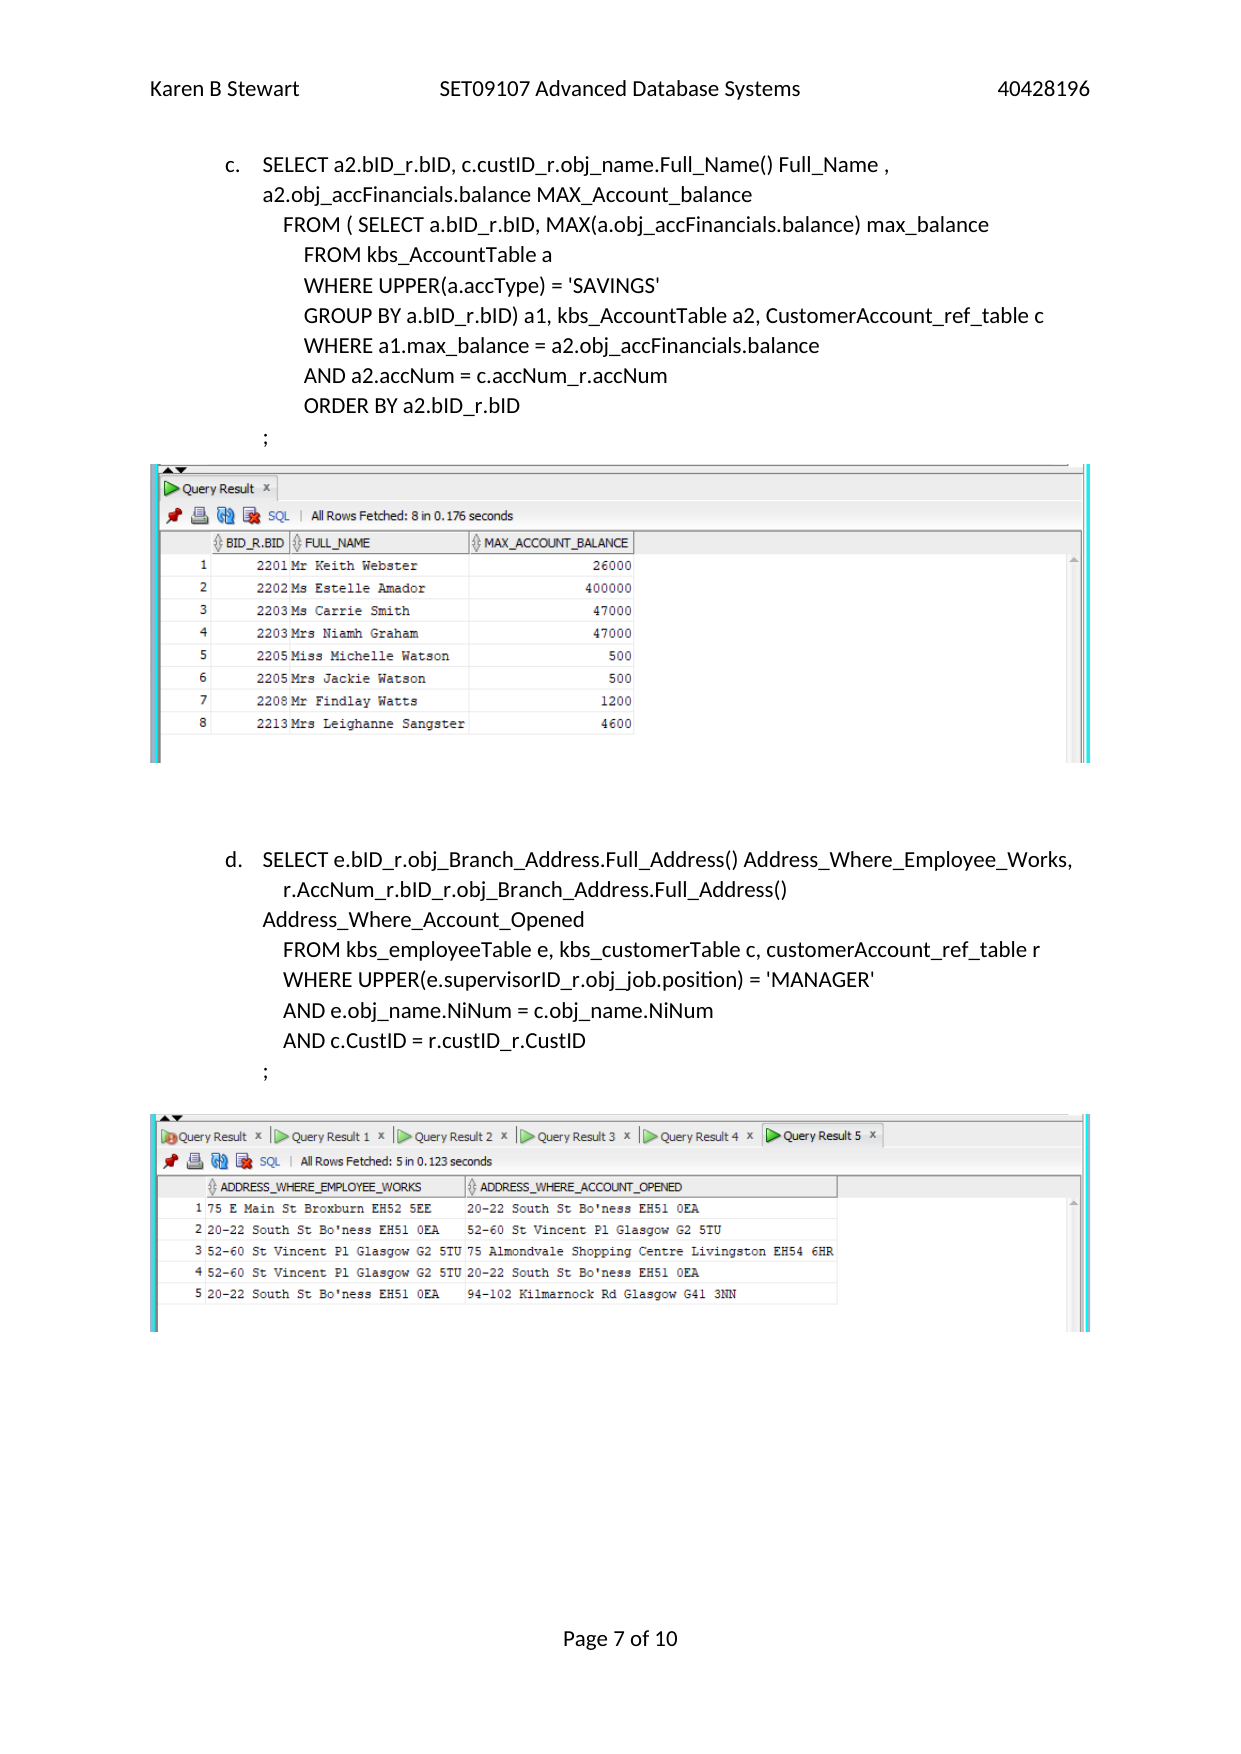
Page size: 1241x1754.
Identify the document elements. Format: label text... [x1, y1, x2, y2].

list ; [262, 422, 1090, 450]
list ORDER BY a2.bID_r.bID [262, 392, 1090, 420]
list SELECT a2.bID_r.bID, c.custID_r.obj_name.Full_Name() Full_Name , a2.obj_accFinancials.balance MAX_Account_balance [225, 150, 1090, 208]
list AND e.obj_name.NiNum = c.obj_name.NiNum [262, 996, 1090, 1024]
list AND c.CustID = r.custID_r.CustID [262, 1026, 1090, 1054]
list FROM kbs_AccountTable a [262, 241, 1090, 269]
list FROM kbs_employeeTable e, kbs_customerTable c, customerAccount_ref_table r [262, 935, 1090, 963]
list WHERE a1.max_balance = a2.obj_accFinancials.balance [262, 331, 1090, 359]
list SELECT e.bID_r.obj_Branch_Address.Full_Address() Address_Where_Employee_Works, [225, 845, 1090, 873]
list WHERE UPPER(a.accType) = 'SAVINGS' [262, 271, 1090, 299]
list GROUP BY a.bID_r.bID) a1, kbs_AccountTable a2, CustomerAccount_ref_table c [262, 301, 1090, 329]
list ; [262, 1056, 1090, 1084]
list r.AccNum_r.bID_r.obj_Branch_Address.Full_Address() Address_Where_Account_Opened [262, 875, 1090, 933]
list WHERE UPPER(e.supervisorID_r.obj_job.position) = 'MANAGER' [262, 966, 1090, 994]
list AND a2.accNum = c.accNum_r.accNum [262, 361, 1090, 389]
list FROM ( SELECT a.bID_r.bID, MAX(a.obj_accFinancials.balance) max_balance [262, 210, 1090, 238]
